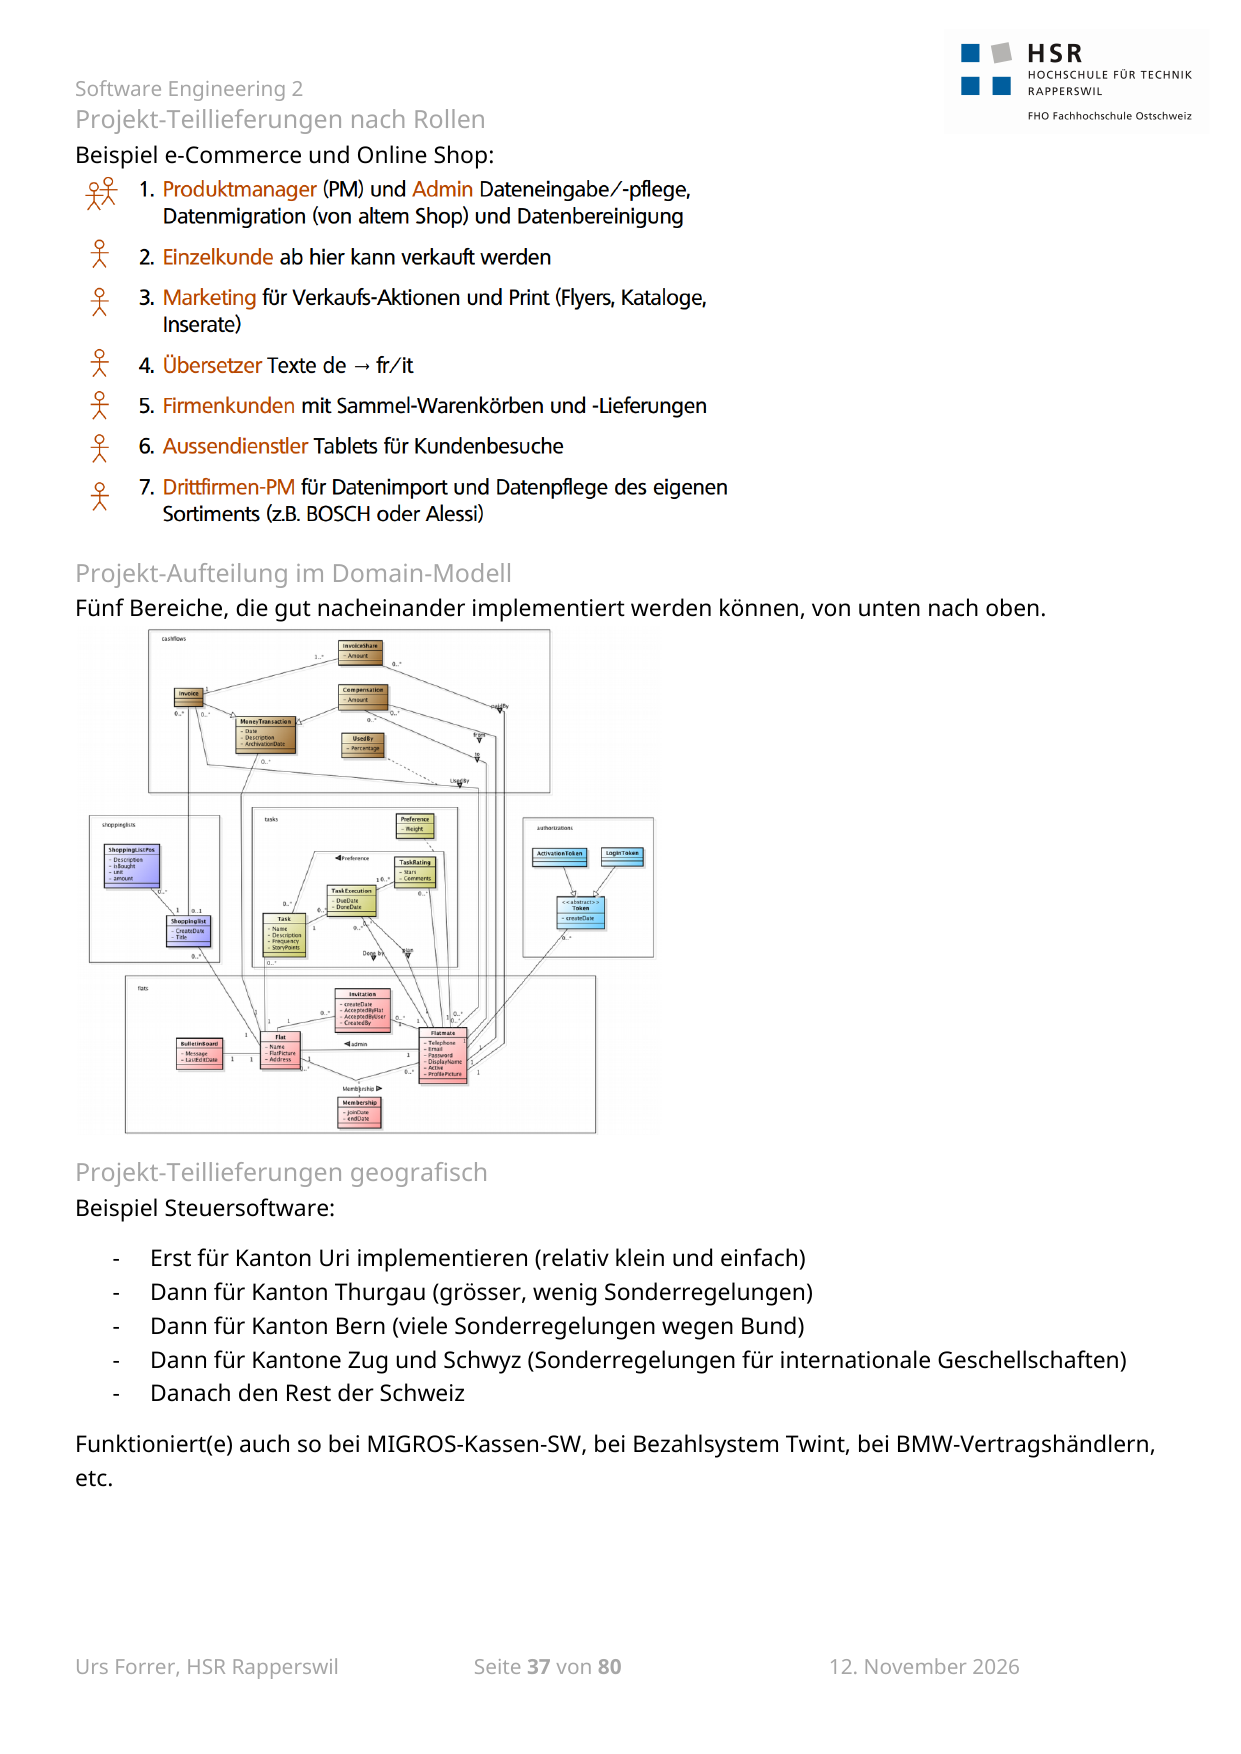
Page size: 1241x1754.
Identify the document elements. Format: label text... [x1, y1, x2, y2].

text Funktioniert(e) auch so bei MIGROS-Kassen-SW, bei Bezahlsystem Twint, bei BMW-Vertragshändlern, etc. [75, 1428, 1165, 1493]
subtitle Projekt-Aufteilung im Domain-Modell [75, 556, 1165, 589]
picture [75, 626, 662, 1136]
list Danach den Rest der Schweiz [112, 1377, 1165, 1408]
text Beispiel Steuersoftware: [75, 1192, 1165, 1223]
subtitle Projekt-Teillieferungen geografisch [75, 1155, 1165, 1189]
list Dann für Kanton Thurgau (grösser, wenig Sonderregelungen) [112, 1276, 1165, 1307]
list Dann für Kantone Zug und Schwyz (Sonderregelungen für internationale Geschellschaften) [112, 1343, 1165, 1375]
picture [943, 29, 1210, 134]
list Dann für Kanton Bern (viele Sonderregelungen wegen Bund) [112, 1310, 1165, 1341]
picture [75, 172, 762, 537]
list Erst für Kanton Uri implementieren (relativ klein und einfach) [112, 1242, 1165, 1273]
subtitle Projekt-Teillieferungen nach Rollen [75, 102, 1165, 136]
